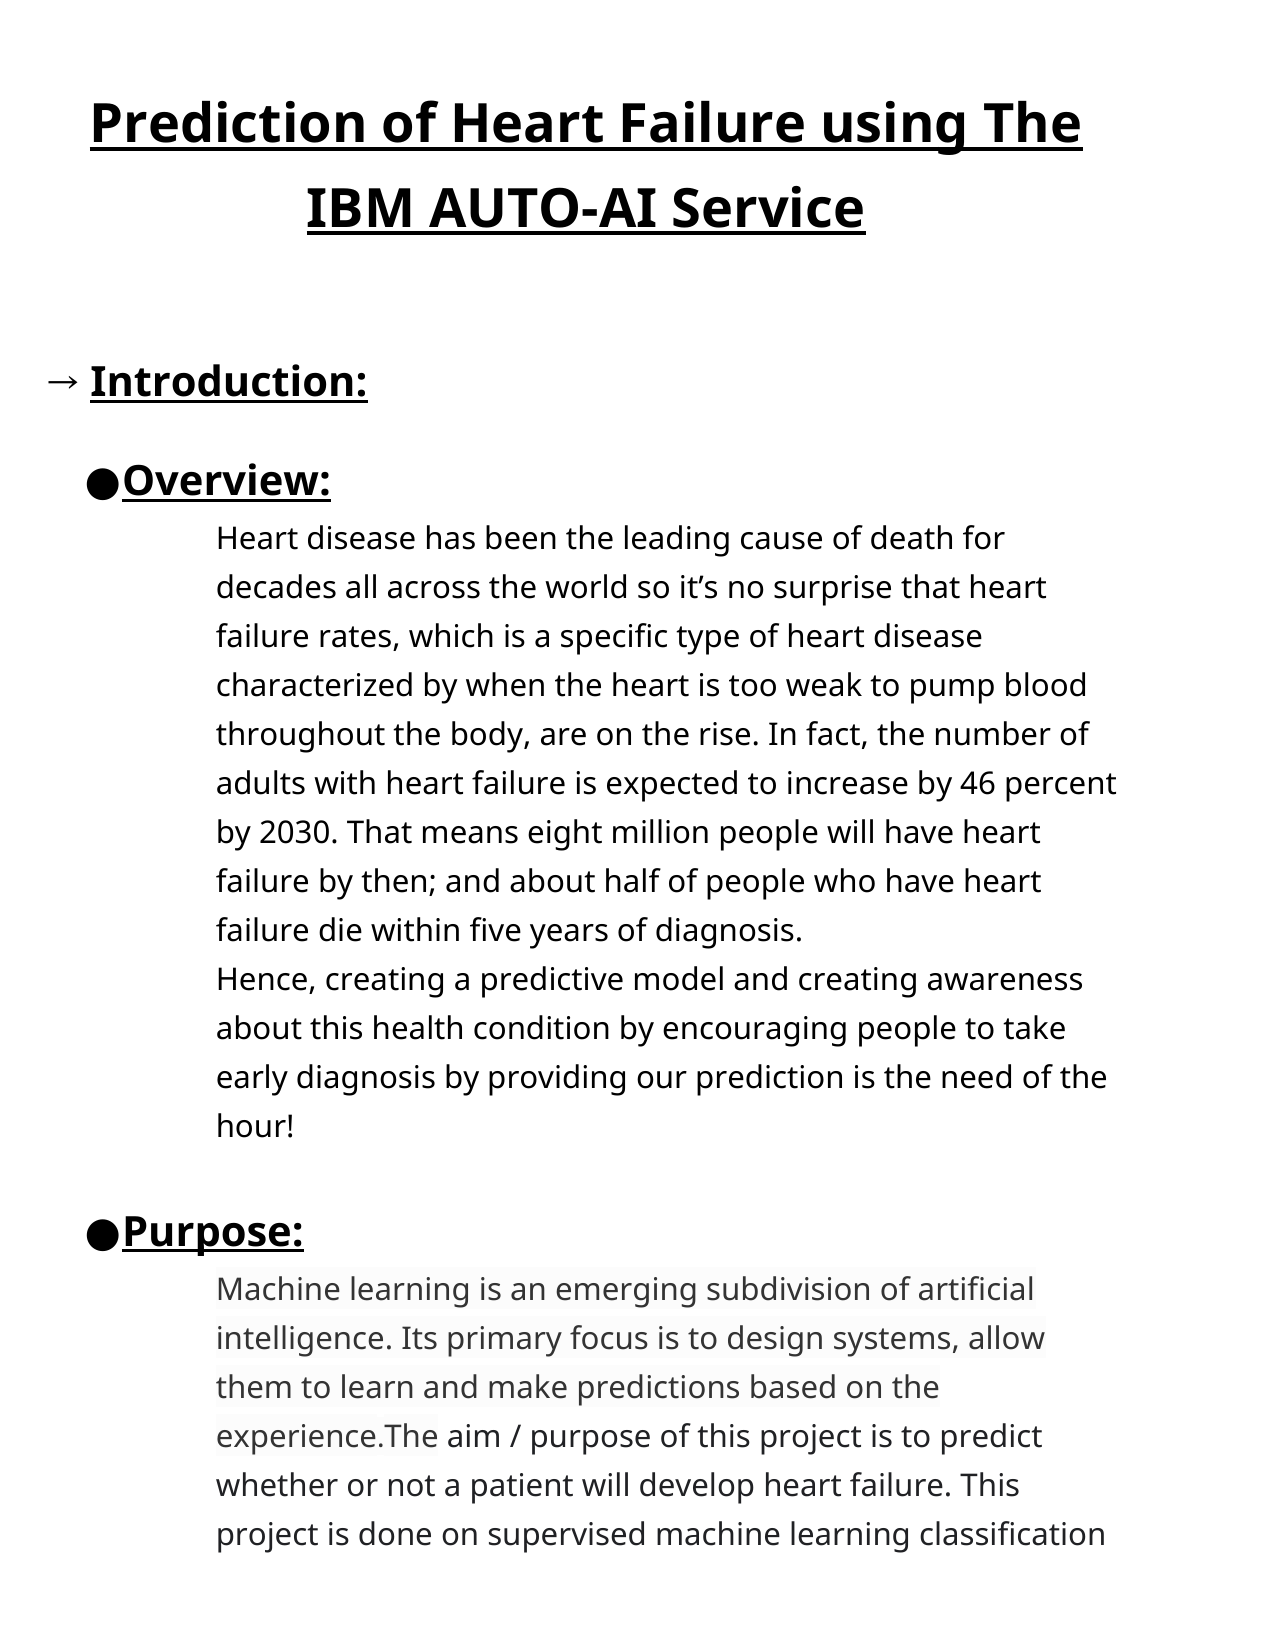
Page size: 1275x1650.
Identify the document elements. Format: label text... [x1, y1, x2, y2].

list Purpose: [84, 1201, 1125, 1258]
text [216, 1267, 1125, 1554]
text Heart disease has been the leading cause of death for decades all across the world so it’s no surprise that heart failure rates, which is a specific type of heart disease characterized by when the heart is too weak to pump blood throughout the body, are on the rise. In fact, the number of adults with heart failure is expected to increase by 46 percent by 2030. That means eight million people will have heart failure by then; and about half of people who have heart failure die within five years of diagnosis. [216, 516, 1125, 950]
text Hence, creating a predictive model and creating awareness about this health condition by encouraging people to take early diagnosis by providing our prediction is the need of the hour! [216, 957, 1125, 1146]
text Prediction of Heart Failure using The IBM AUTO-AI Service [47, 84, 1125, 243]
list Overview: [84, 451, 1125, 508]
text → Introduction: [47, 352, 1125, 412]
